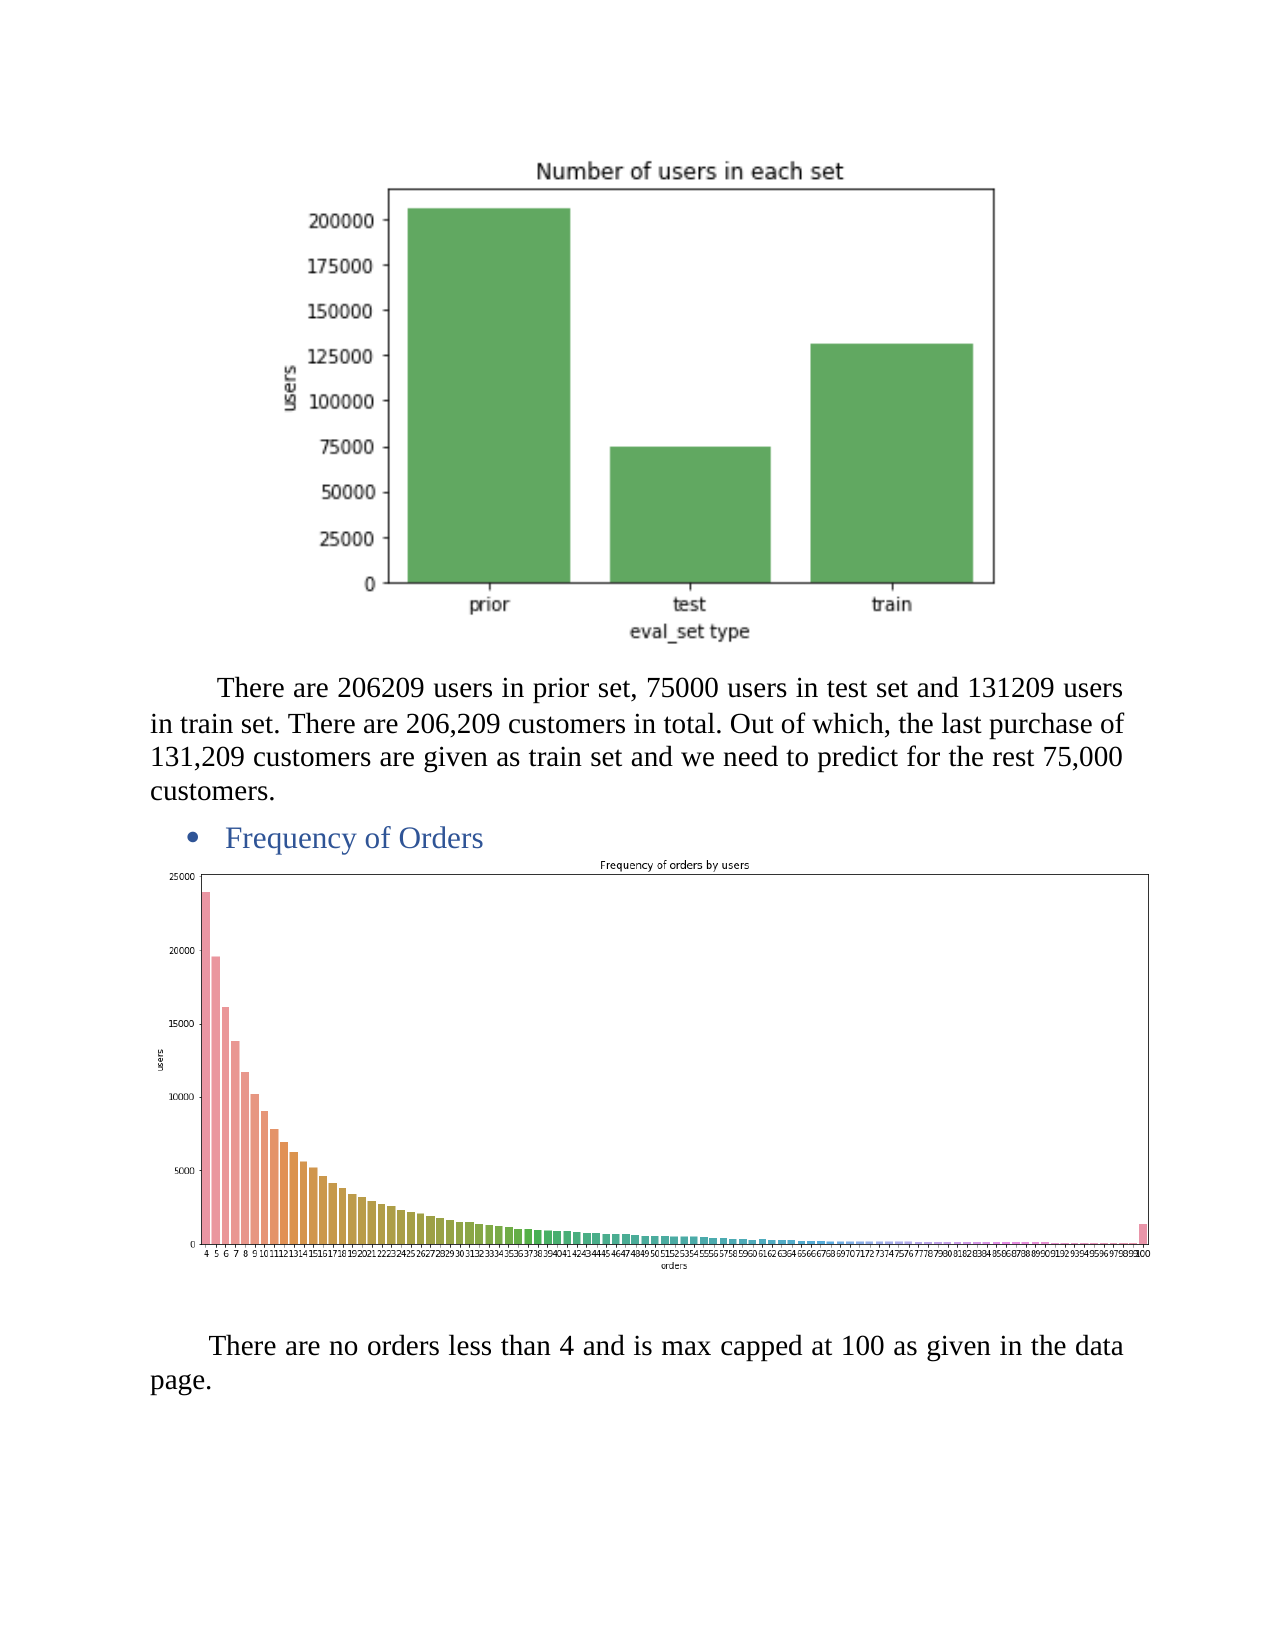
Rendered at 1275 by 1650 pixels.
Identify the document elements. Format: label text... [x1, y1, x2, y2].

picture [150, 855, 1156, 1276]
text ﻿There are 206209 users in prior set, 75000 users in test set and 131209 users in train set. There are 206,209 customers in total. Out of which, the last purchase of 131,209 customers are given as train set and we need to predict for the rest 75,000 customers. [150, 665, 1125, 807]
picture [269, 150, 1005, 653]
subtitle Frequency of Orders [187, 819, 1125, 855]
text There are no orders less than 4 and is max capped at 100 as given in the data page. [150, 1328, 1125, 1396]
